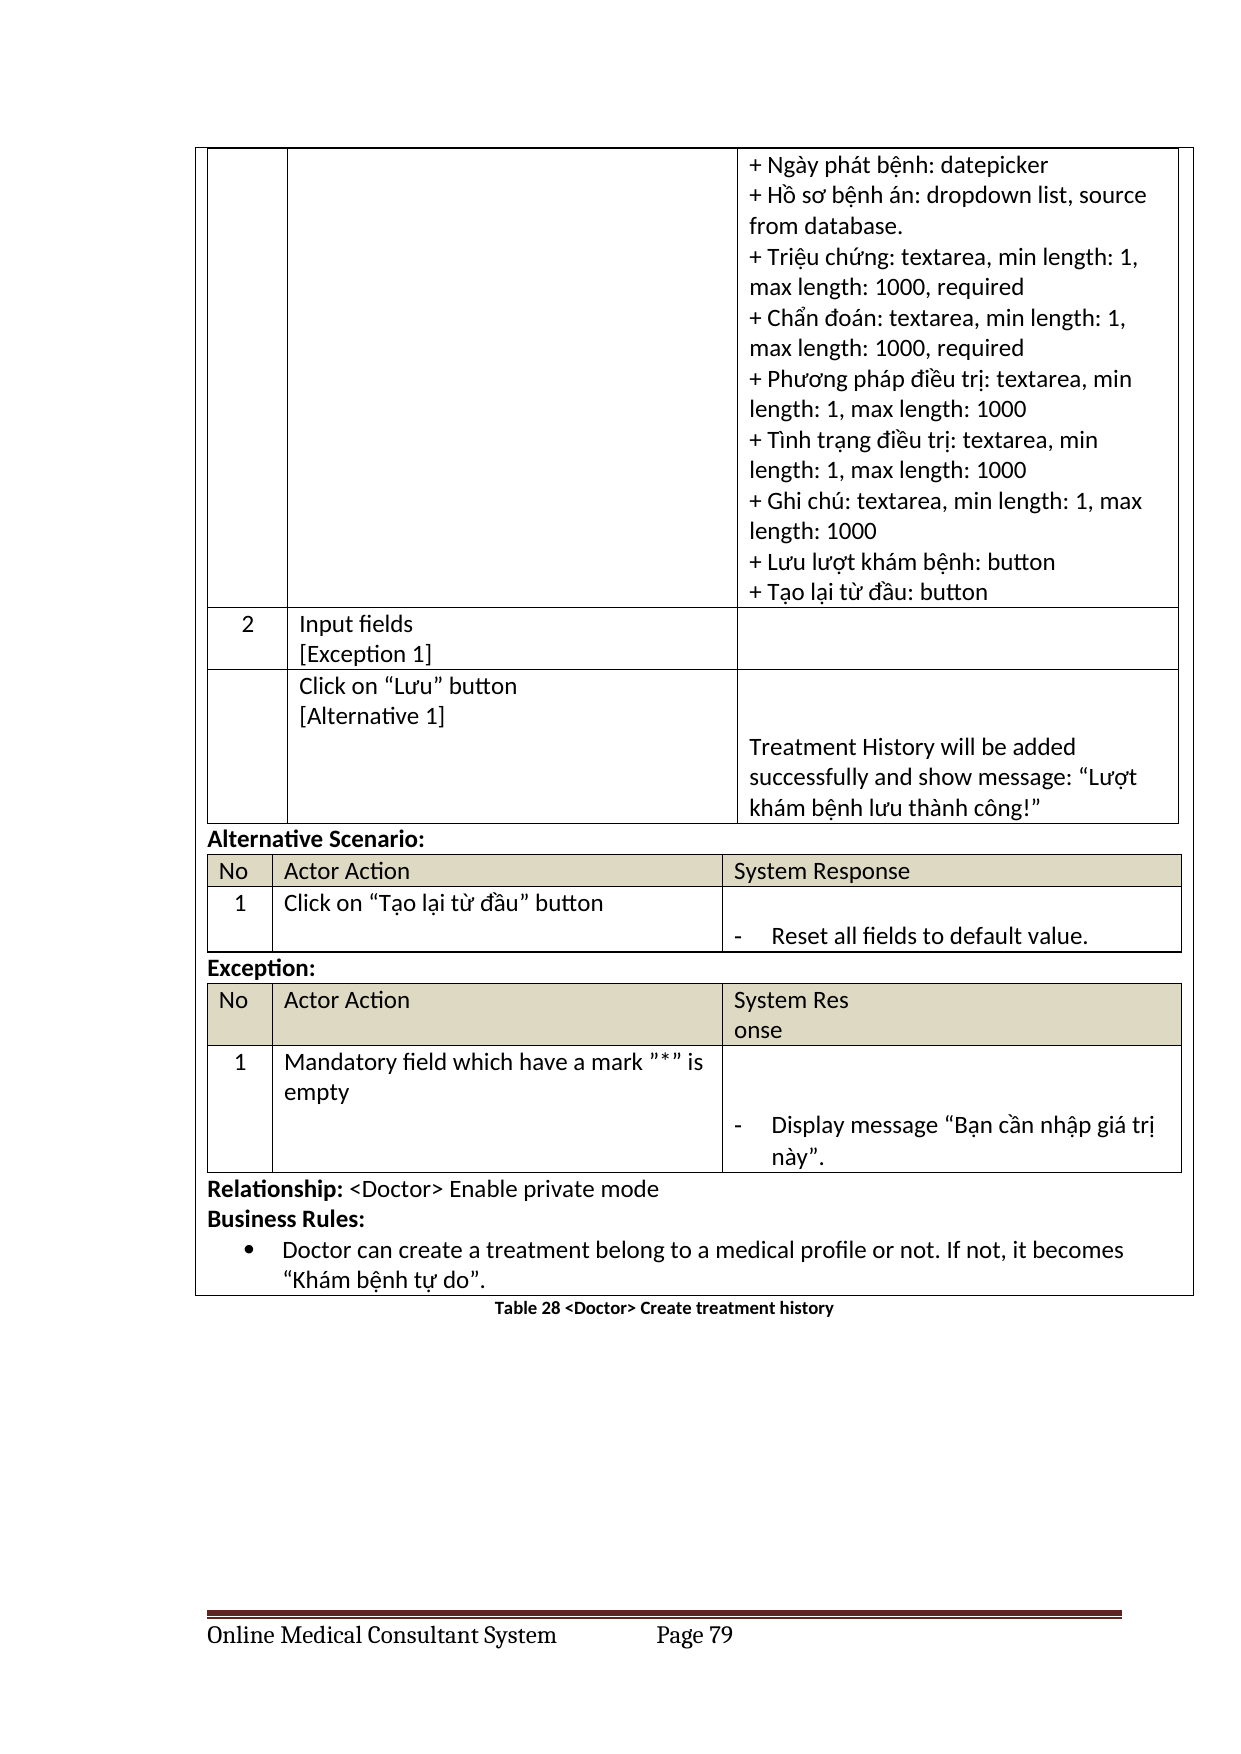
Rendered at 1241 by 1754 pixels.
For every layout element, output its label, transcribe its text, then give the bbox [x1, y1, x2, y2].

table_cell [196, 148, 1193, 1295]
